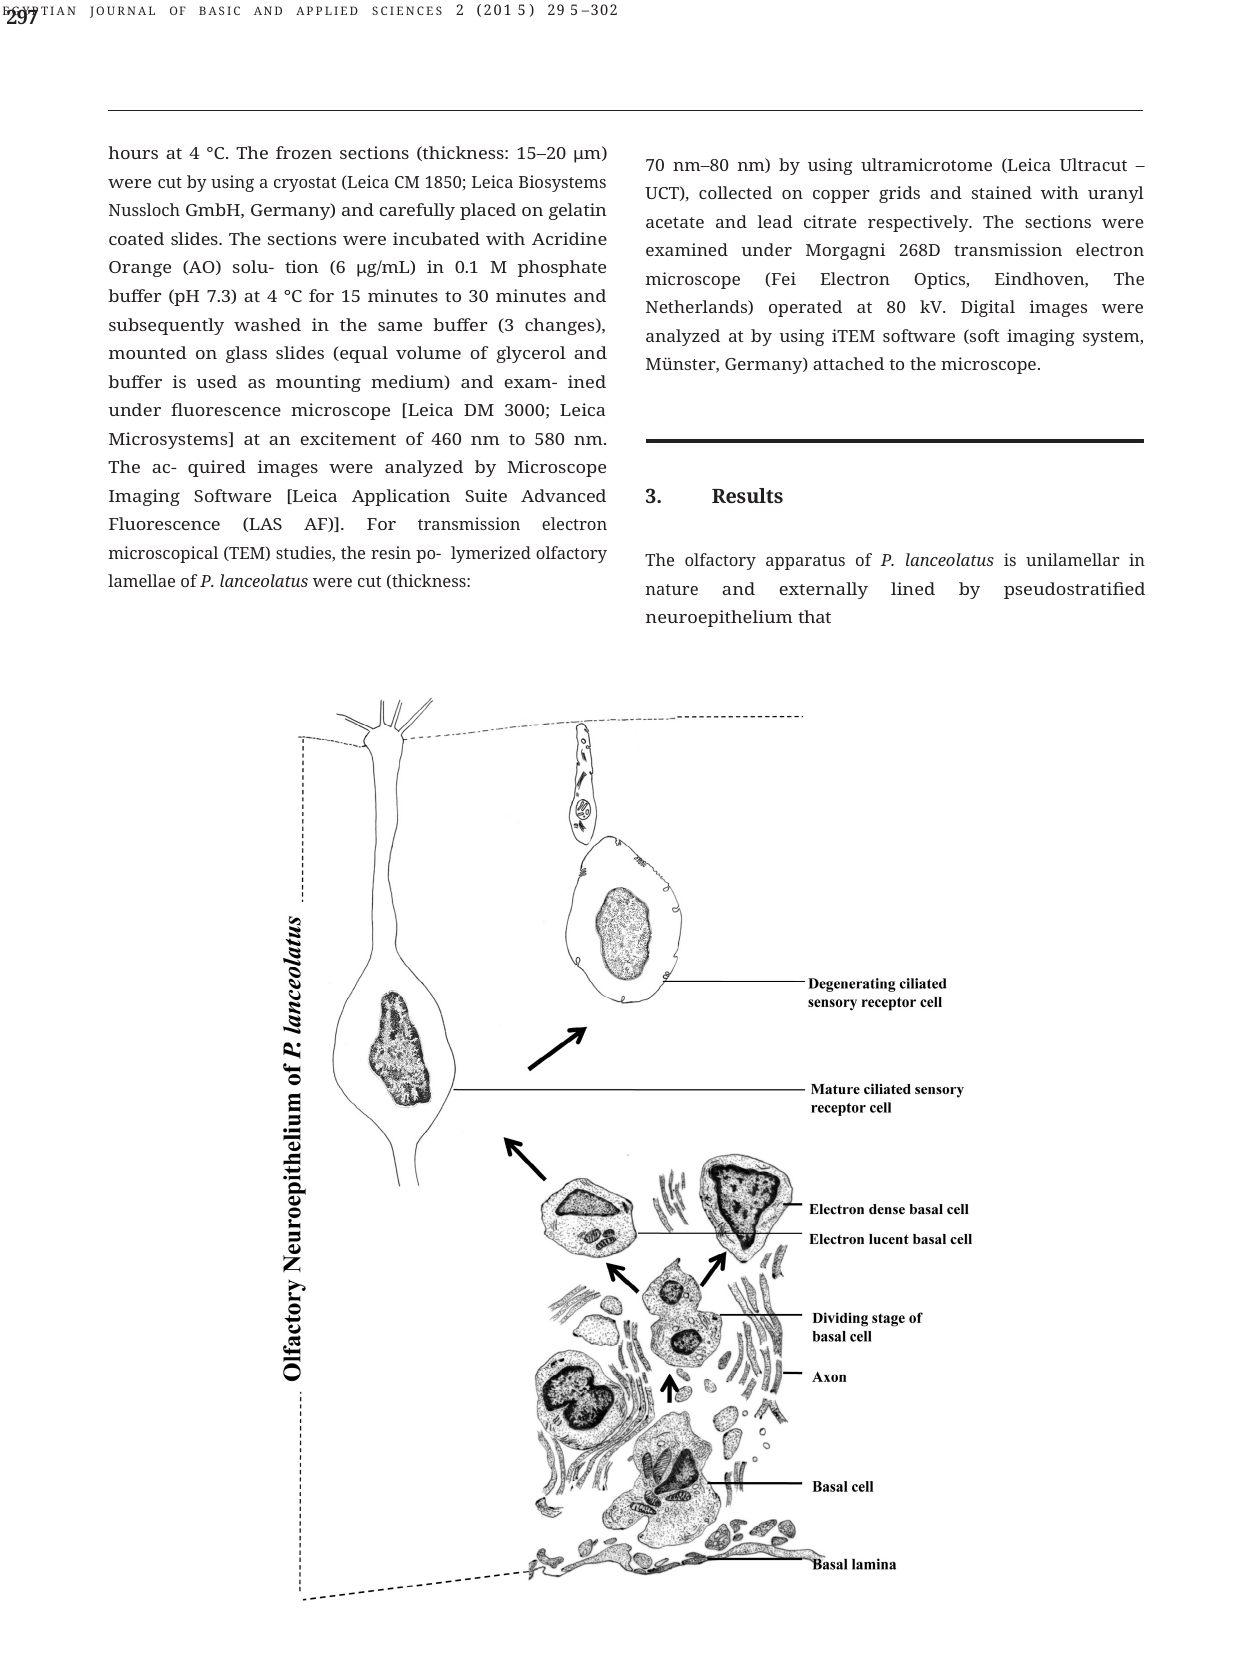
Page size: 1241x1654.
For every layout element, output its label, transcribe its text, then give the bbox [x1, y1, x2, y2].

text 70 nm–80 nm) by using ultramicrotome (Leica Ultracut – UCT), collected on copper grids and stained with uranyl acetate and lead citrate respectively. The sections were examined under Morgagni 268D transmission electron microscope (Fei Electron Optics, Eindhoven, The Netherlands) operated at 80 kV. Digital images were analyzed at by using iTEM software (soft imaging system, Münster, Germany) attached to the microscope. [645, 153, 1145, 376]
subtitle Results [645, 482, 1157, 509]
text The olfactory apparatus of P. lanceolatus is unilamellar in nature and externally lined by pseudostratified neuroepithelium that [645, 549, 1145, 628]
picture [281, 695, 974, 1602]
text hours at 4 °C. The frozen sections (thickness: 15–20 µm) were cut by using a cryostat (Leica CM 1850; Leica Biosystems Nussloch GmbH, Germany) and carefully placed on gelatin coated slides. The sections were incubated with Acridine Orange (AO) solu- tion (6 µg/mL) in 0.1 M phosphate buffer (pH 7.3) at 4 °C for 15 minutes to 30 minutes and subsequently washed in the same buffer (3 changes), mounted on glass slides (equal volume of glycerol and buffer is used as mounting medium) and exam- ined under fluorescence microscope [Leica DM 3000; Leica Microsystems] at an excitement of 460 nm to 580 nm. The ac- quired images were analyzed by Microscope Imaging Software [Leica Application Suite Advanced Fluorescence (LAS AF)]. For transmission electron microscopical (TEM) studies, the resin po- lymerized olfactory lamellae of P. lanceolatus were cut (thickness: [108, 142, 607, 593]
